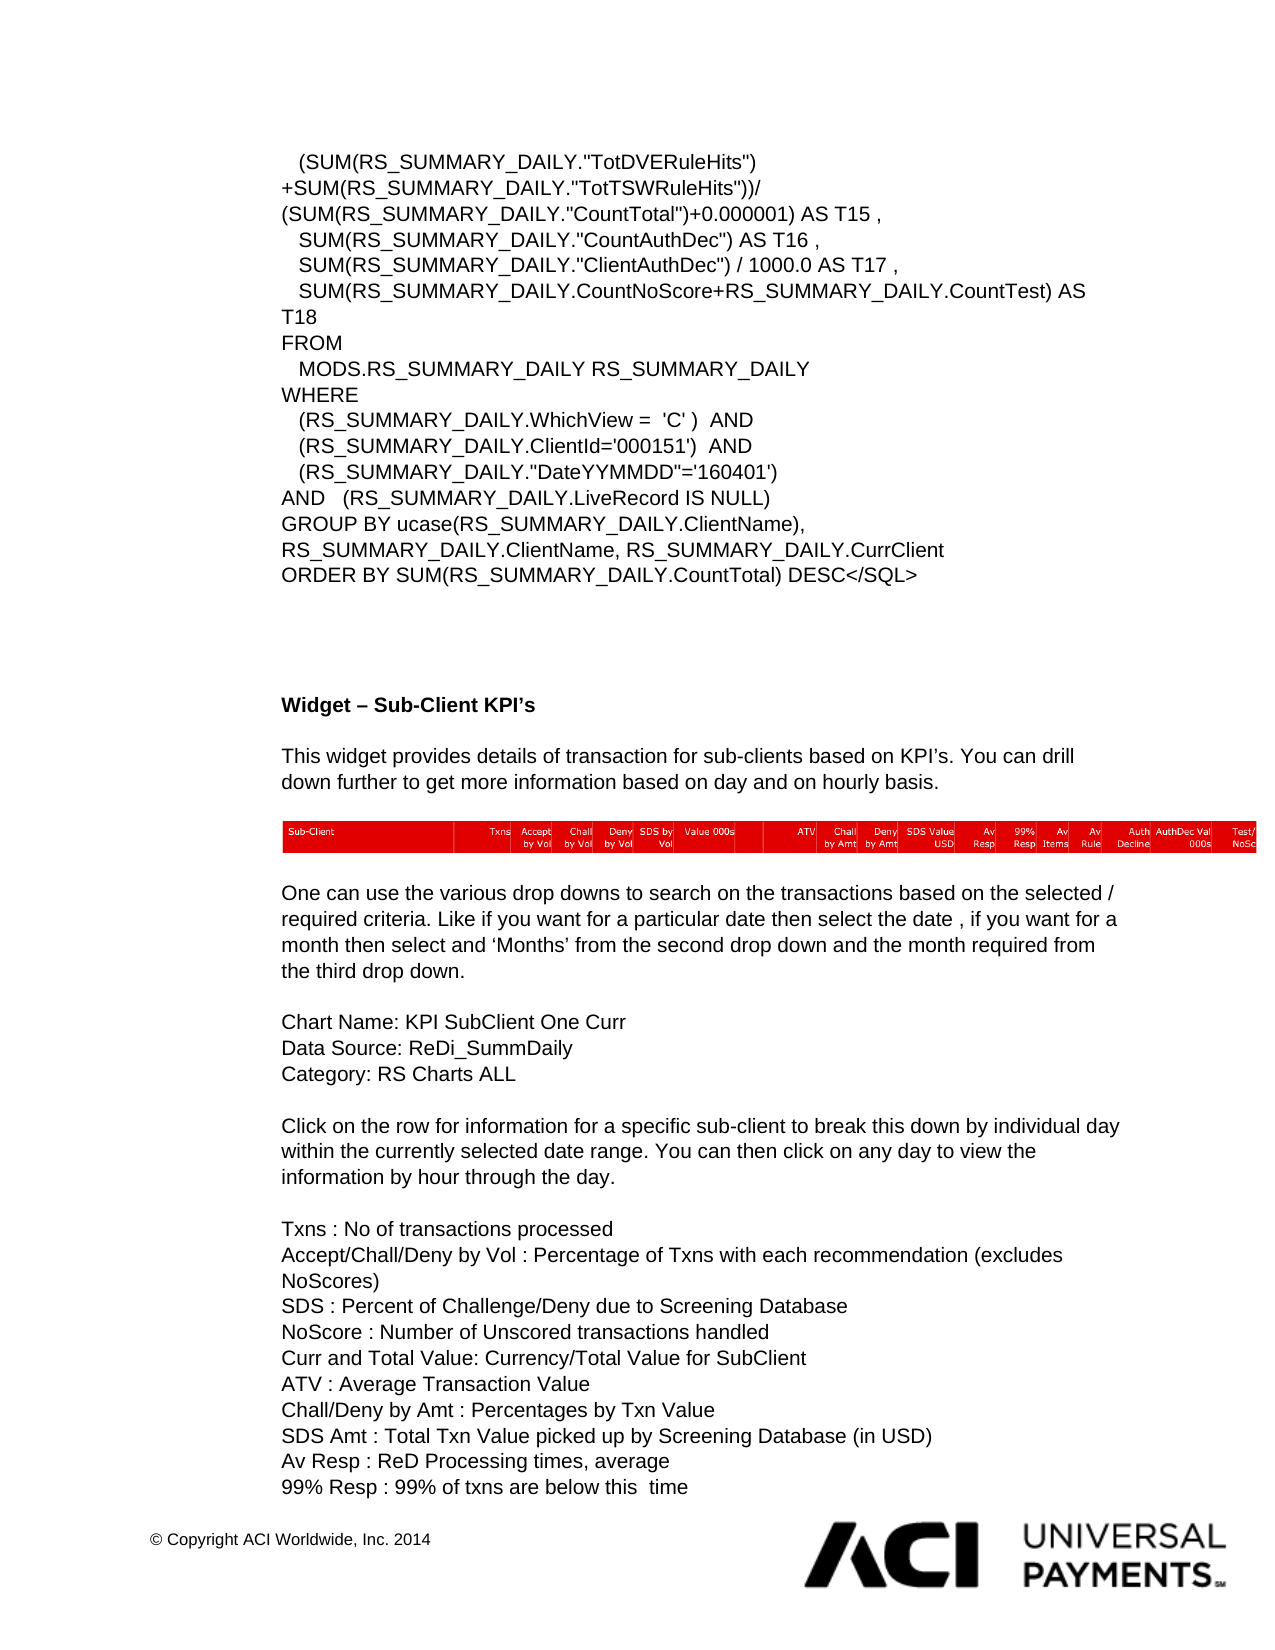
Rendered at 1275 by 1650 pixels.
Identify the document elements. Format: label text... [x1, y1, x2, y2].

list SDS Amt : Total Txn Value picked up by Screening Database (in USD) [281, 1423, 1125, 1447]
list SUM(RS_SUMMARY_DAILY."ClientAuthDec") / 1000.0 AS T17 , [281, 253, 1125, 277]
list ATV : Average Transaction Value [281, 1372, 1125, 1396]
list Click on the row for information for a specific sub-client to break this down by individual day within the currently selected date range. You can then click on any day to view the information by hour through the day. [281, 1113, 1125, 1189]
list One can use the various drop downs to search on the transactions based on the selected / required criteria. Like if you want for a particular date then select the date , if you want for a month then select and ‘Months’ from the second drop down and the month required from the third drop down. [281, 881, 1125, 982]
list Accept/Chall/Deny by Vol : Percentage of Txns with each recommendation (excludes NoScores) [281, 1243, 1125, 1292]
list WHERE [281, 382, 1125, 406]
list (RS_SUMMARY_DAILY.ClientId='000151') AND [281, 434, 1125, 458]
list (RS_SUMMARY_DAILY."DateYYMMDD"='160401') [281, 460, 1125, 484]
list SUM(RS_SUMMARY_DAILY.CountNoScore+RS_SUMMARY_DAILY.CountTest) AS T18 [281, 279, 1125, 329]
list This widget provides details of transaction for sub-clients based on KPI’s. You can drill down further to get more information based on day and on hourly basis. [281, 744, 1125, 794]
picture [802, 1519, 1229, 1590]
list Chall/Deny by Amt : Percentages by Txn Value [281, 1398, 1125, 1422]
list GROUP BY ucase(RS_SUMMARY_DAILY.ClientName), RS_SUMMARY_DAILY.ClientName, RS_SUMMARY_DAILY.CurrClient [281, 512, 1125, 561]
list FROM [281, 331, 1125, 355]
list Widget – Sub-Client KPI’s [281, 692, 1125, 716]
list Av Resp : ReD Processing times, average [281, 1449, 1125, 1473]
list ORDER BY SUM(RS_SUMMARY_DAILY.CountTotal) DESC</SQL> [281, 563, 1125, 587]
list SUM(RS_SUMMARY_DAILY."CountAuthDec") AS T16 , [281, 227, 1125, 251]
list MODS.RS_SUMMARY_DAILY RS_SUMMARY_DAILY [281, 357, 1125, 381]
list (RS_SUMMARY_DAILY.WhichView = 'C' ) AND [281, 408, 1125, 432]
list Txns : No of transactions processed [281, 1217, 1125, 1241]
list Chart Name: KPI SubClient One Curr [281, 1010, 1125, 1034]
list Curr and Total Value: Currency/Total Value for SubClient [281, 1346, 1125, 1370]
list Data Source: ReDi_SummDaily [281, 1036, 1125, 1060]
list SDS : Percent of Challenge/Deny due to Screening Database [281, 1294, 1125, 1318]
list NoScore : Number of Unscored transactions handled [281, 1320, 1125, 1344]
picture [281, 821, 1257, 853]
list AND (RS_SUMMARY_DAILY.LiveRecord IS NULL) [281, 486, 1125, 510]
list 99% Resp : 99% of txns are below this time [281, 1475, 1125, 1499]
list (SUM(RS_SUMMARY_DAILY."TotDVERuleHits")+SUM(RS_SUMMARY_DAILY."TotTSWRuleHits"))/(SUM(RS_SUMMARY_DAILY."CountTotal")+0.000001) AS T15 , [281, 150, 1125, 226]
list Category: RS Charts ALL [281, 1062, 1125, 1086]
